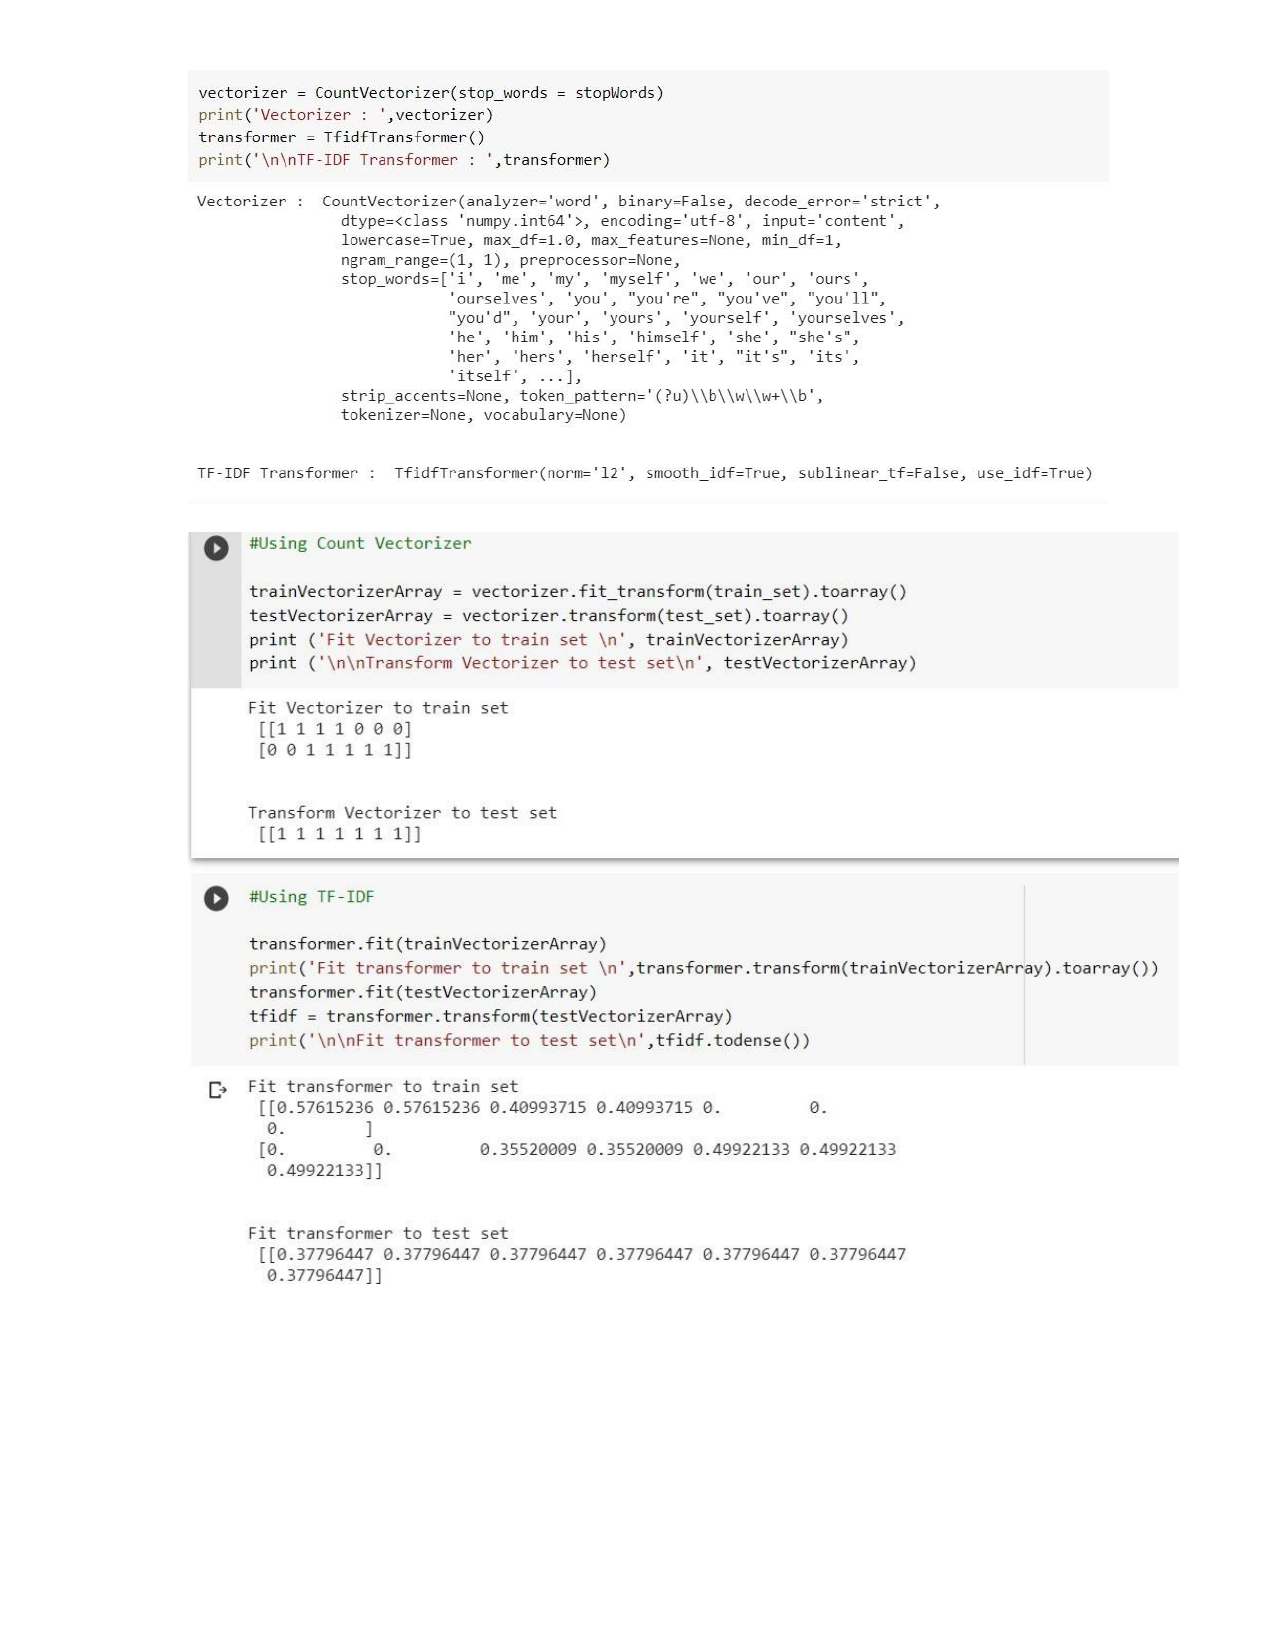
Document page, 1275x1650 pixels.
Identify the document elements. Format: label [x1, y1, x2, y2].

picture [187, 70, 1110, 504]
picture [187, 532, 1179, 1284]
